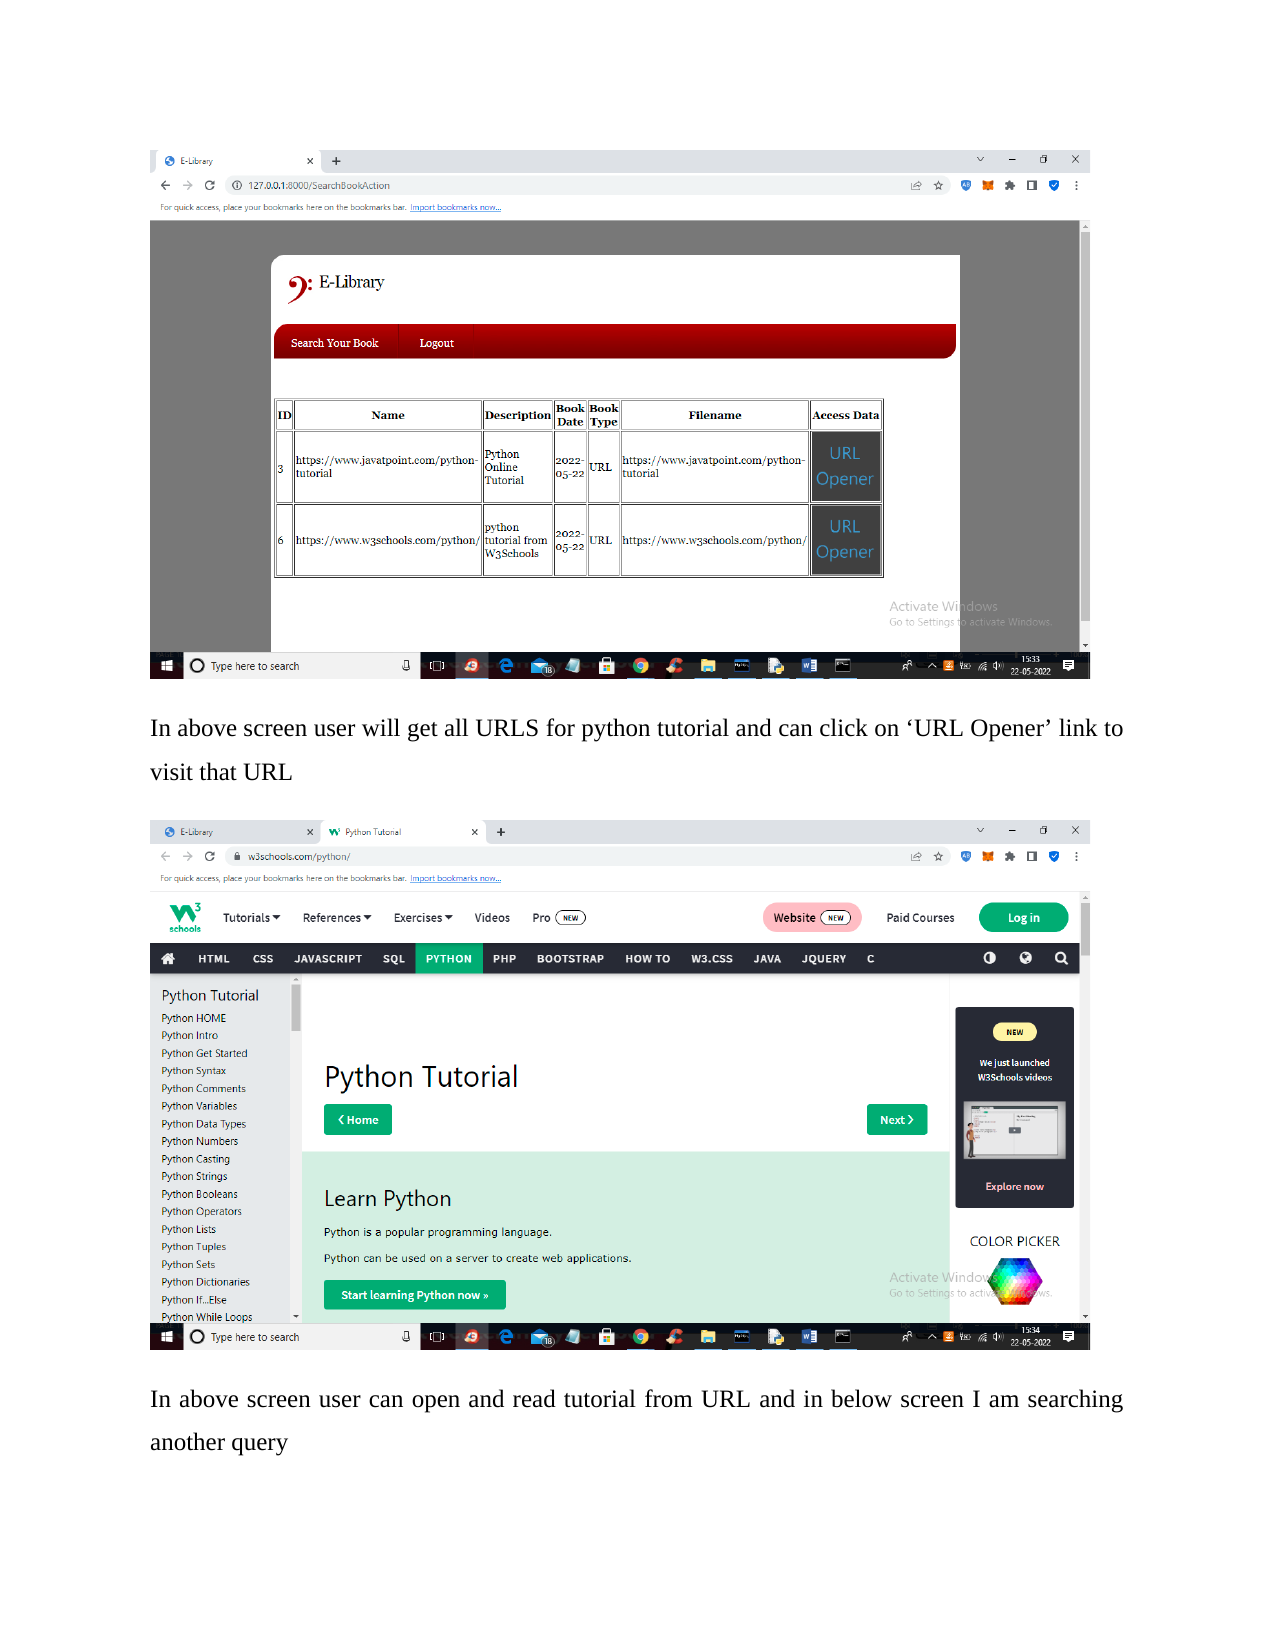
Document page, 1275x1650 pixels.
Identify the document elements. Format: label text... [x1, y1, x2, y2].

text In above screen user will get all URLS for python tutorial and can click on ‘URL Opener’ link to visit that URL [150, 713, 1125, 785]
picture [150, 820, 1091, 1350]
text In above screen user can open and read tutorial from URL and in below screen I am searching another query [150, 1384, 1125, 1456]
picture [150, 150, 1091, 679]
